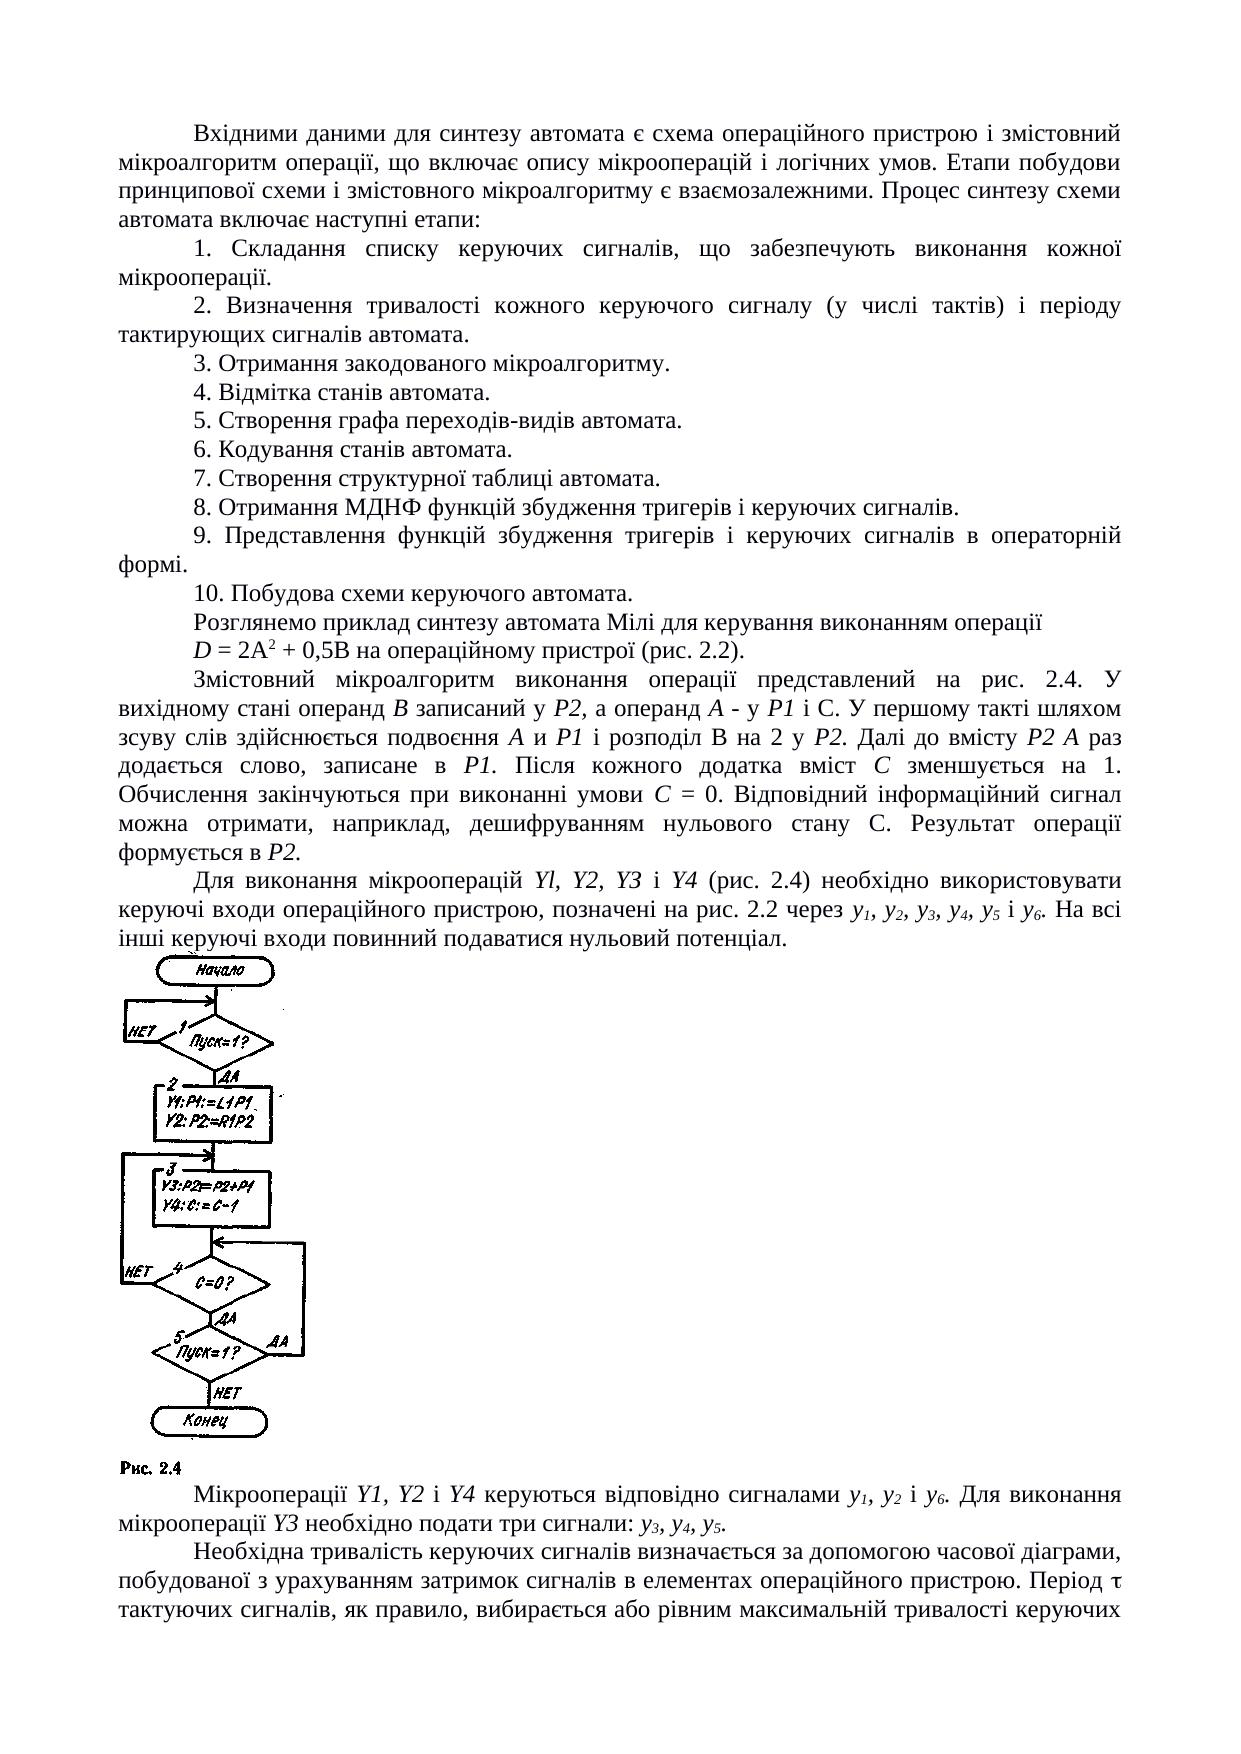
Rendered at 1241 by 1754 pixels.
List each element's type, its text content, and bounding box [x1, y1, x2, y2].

text Мікрооперації Y1, Y2 і Y4 керуються відповідно сигналами y1, y2 і y6. Для виконання мікрооперації Y3 необхідно подати три сигнали: y3, y4, y5. [118, 1479, 1122, 1536]
text 5. Створення графа переходів-видів автомата. [118, 406, 1122, 434]
text Вхідними даними для синтезу автомата є схема операційного пристрою і змістовний мікроалгоритм операції, що включає опису мікрооперацій і логічних умов. Етапи побудови принципової схеми і змістовного мікроалгоритму є взаємозалежними. Процес синтезу схеми автомата включає наступні етапи: [118, 118, 1122, 233]
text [118, 1536, 1122, 1623]
text 1. Складання списку керуючих сигналів, що забезпечують виконання кожної мікрооперації. [118, 233, 1122, 291]
text D = 2A2 + 0,5В на операційному пристрої (рис. 2.2). [118, 636, 1122, 664]
text Для виконання мікрооперацій Yl, Y2, YЗ і Y4 (рис. 2.4) необхідно використовувати керуючі входи операційного пристрою, позначені на рис. 2.2 через y1, y2, y3, y4, y5 і y6. На всі інші керуючі входи повинний подаватися нульовий потенціал. [118, 866, 1122, 952]
text 2. Визначення тривалості кожного керуючого сигналу (у числі тактів) і періоду тактирующих сигналів автомата. [118, 291, 1122, 348]
text 6. Кодування станів автомата. [118, 434, 1122, 463]
text 10. Побудова схеми керуючого автомата. [118, 578, 1122, 607]
picture [118, 951, 319, 1479]
text Змістовний мікроалгоритм виконання операції представлений на рис. 2.4. У вихідному стані операнд В записаний у Р2, а операнд А - у Р1 і С. У першому такті шляхом зсуву слів здійснюється подвоєння А и Р1 і розподіл B на 2 у Р2. Далі до вмісту Р2 А раз додається слово, записане в P1. Після кожного додатка вміст С зменшується на 1. Обчислення закінчуються при виконанні умови С = 0. Відповідний інформаційний сигнал можна отримати, наприклад, дешифруванням нульового стану С. Результат операції формується в Р2. [118, 664, 1122, 866]
text 9. Представлення функцій збудження тригерів і керуючих сигналів в операторній формі. [118, 521, 1122, 578]
text Розглянемо приклад синтезу автомата Мілі для керування виконанням операції [118, 607, 1122, 636]
text 7. Створення структурної таблиці автомата. [118, 463, 1122, 492]
text 3. Отримання закодованого мікроалгоритму. [118, 348, 1122, 377]
text 4. Відмітка станів автомата. [118, 377, 1122, 406]
text 8. Отримання МДНФ функцій збудження тригерів і керуючих сигналів. [118, 492, 1122, 521]
